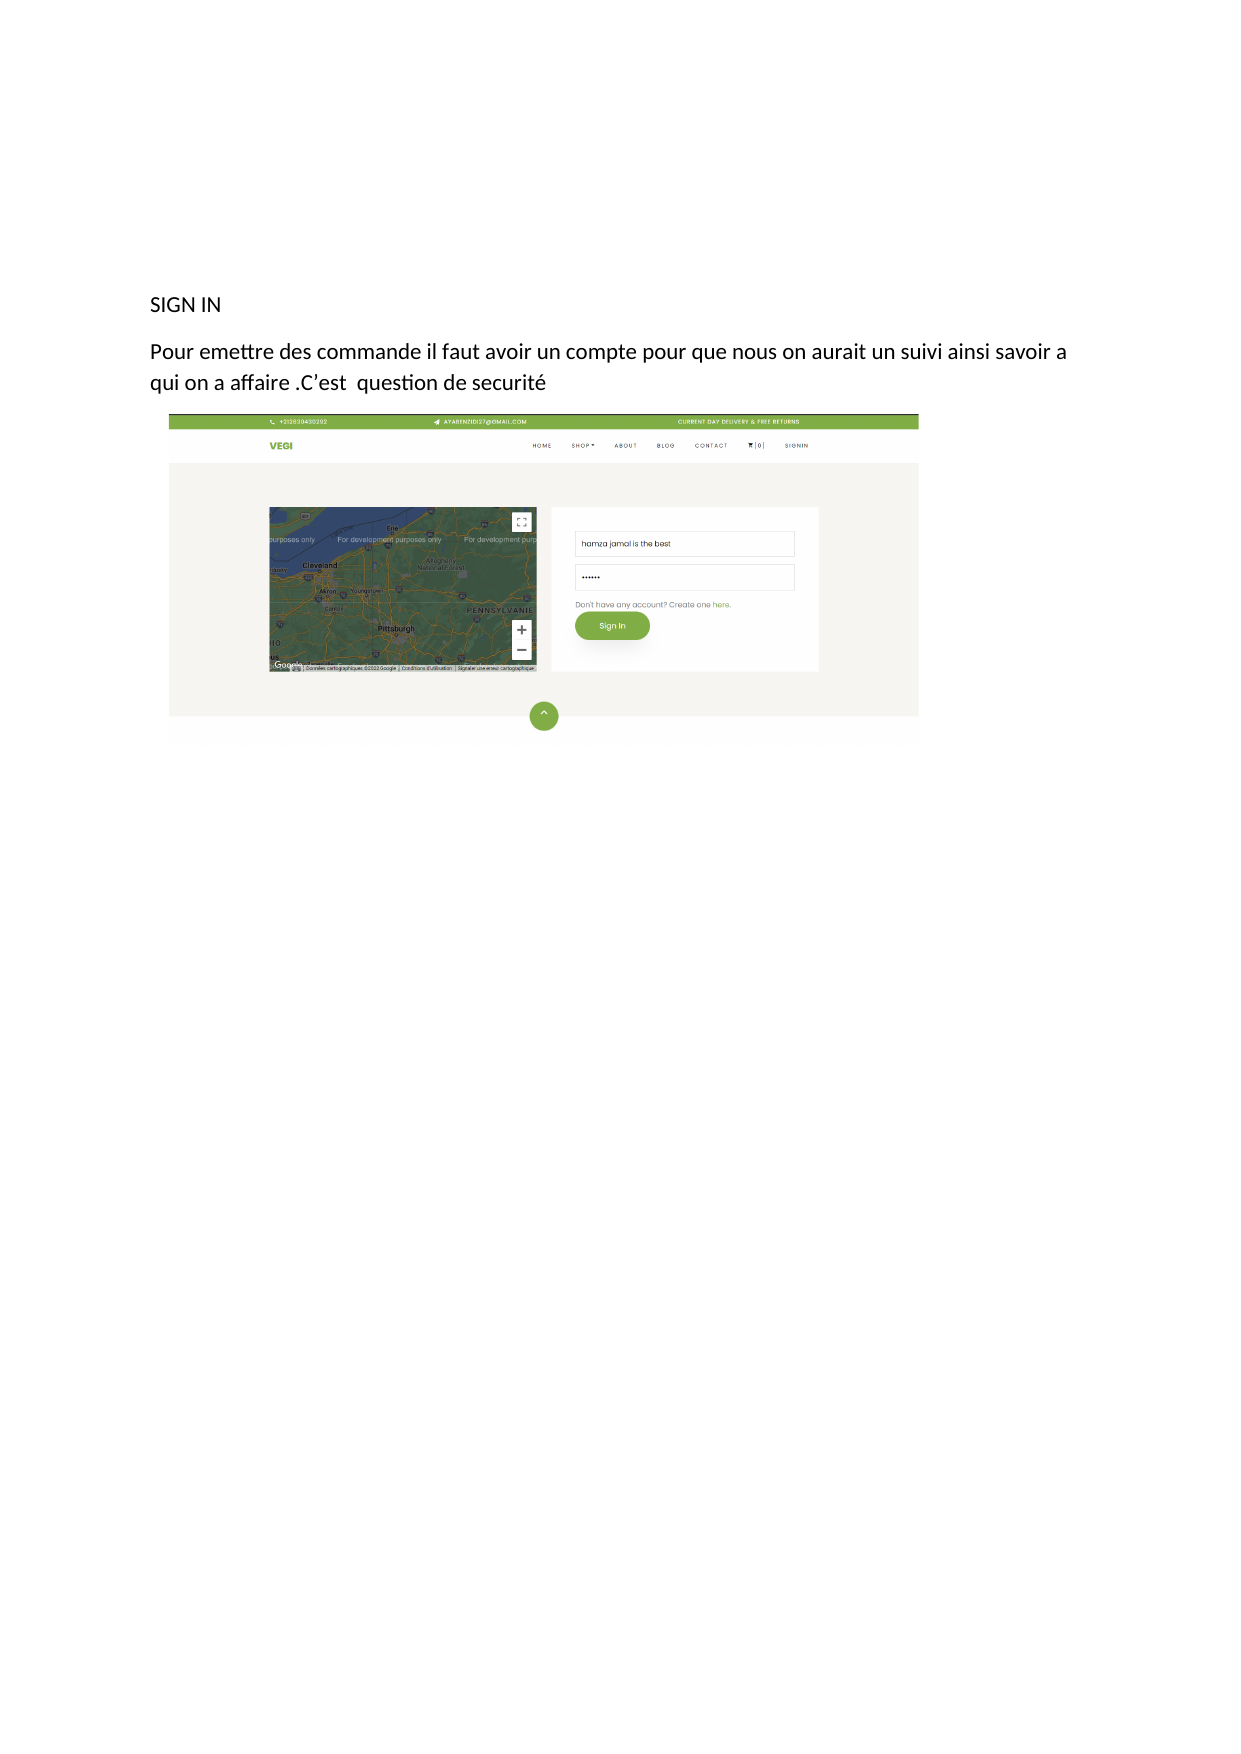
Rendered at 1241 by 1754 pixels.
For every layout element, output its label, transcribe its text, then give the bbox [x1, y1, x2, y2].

text SIGN IN [150, 291, 1090, 319]
text Pour emettre des commande il faut avoir un compte pour que nous on aurait un suivi ainsi savoir a qui on a affaire .C’est question de securité [150, 337, 1090, 396]
